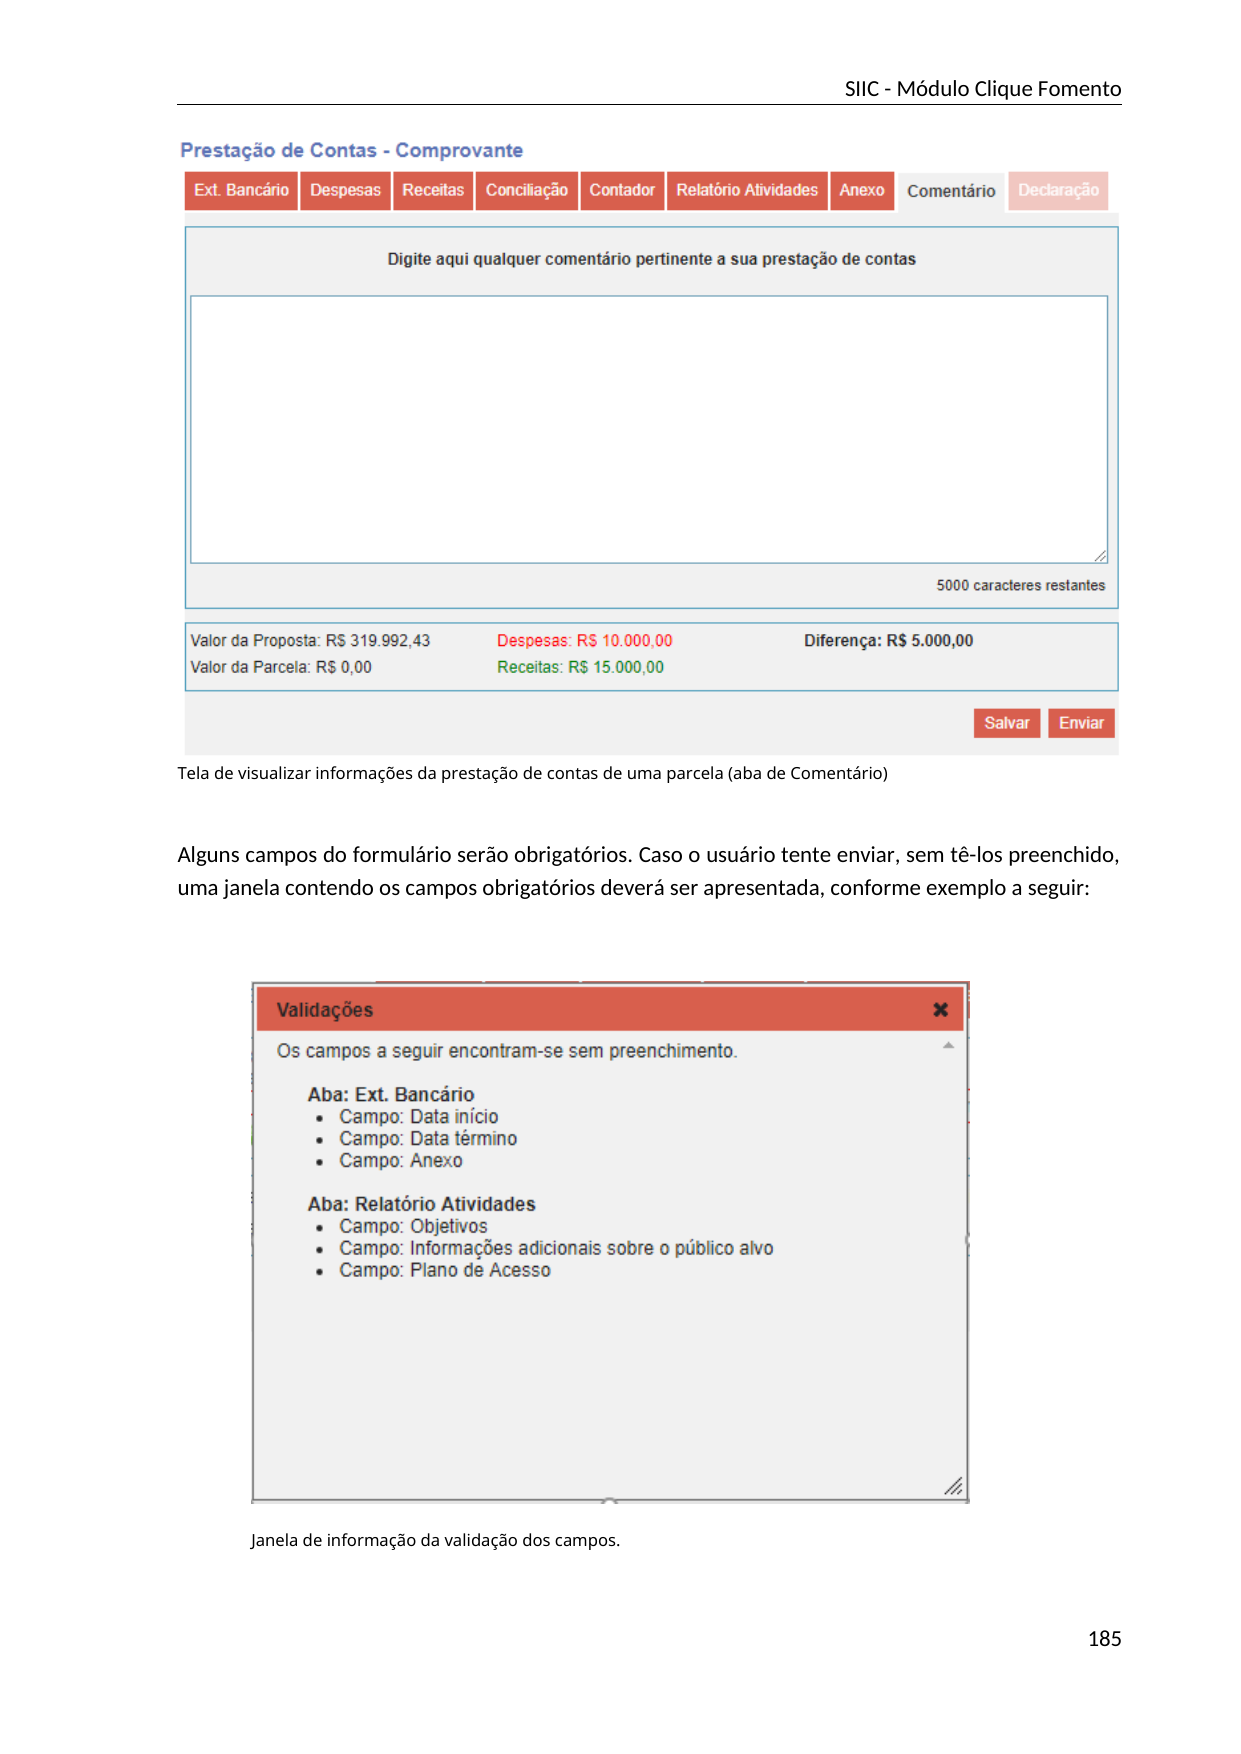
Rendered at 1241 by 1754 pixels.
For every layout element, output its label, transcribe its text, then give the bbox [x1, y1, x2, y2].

text Tela de visualizar informações da prestação de contas de uma parcela (aba de Comentário) [177, 762, 1122, 785]
picture [177, 132, 1123, 762]
text Janela de informação da validação dos campos. [177, 1528, 1122, 1551]
picture [251, 981, 970, 1504]
text Alguns campos do formulário serão obrigatórios. Caso o usuário tente enviar, sem tê-los preenchido, uma janela contendo os campos obrigatórios deverá ser apresentada, conforme exemplo a seguir: [177, 841, 1122, 901]
